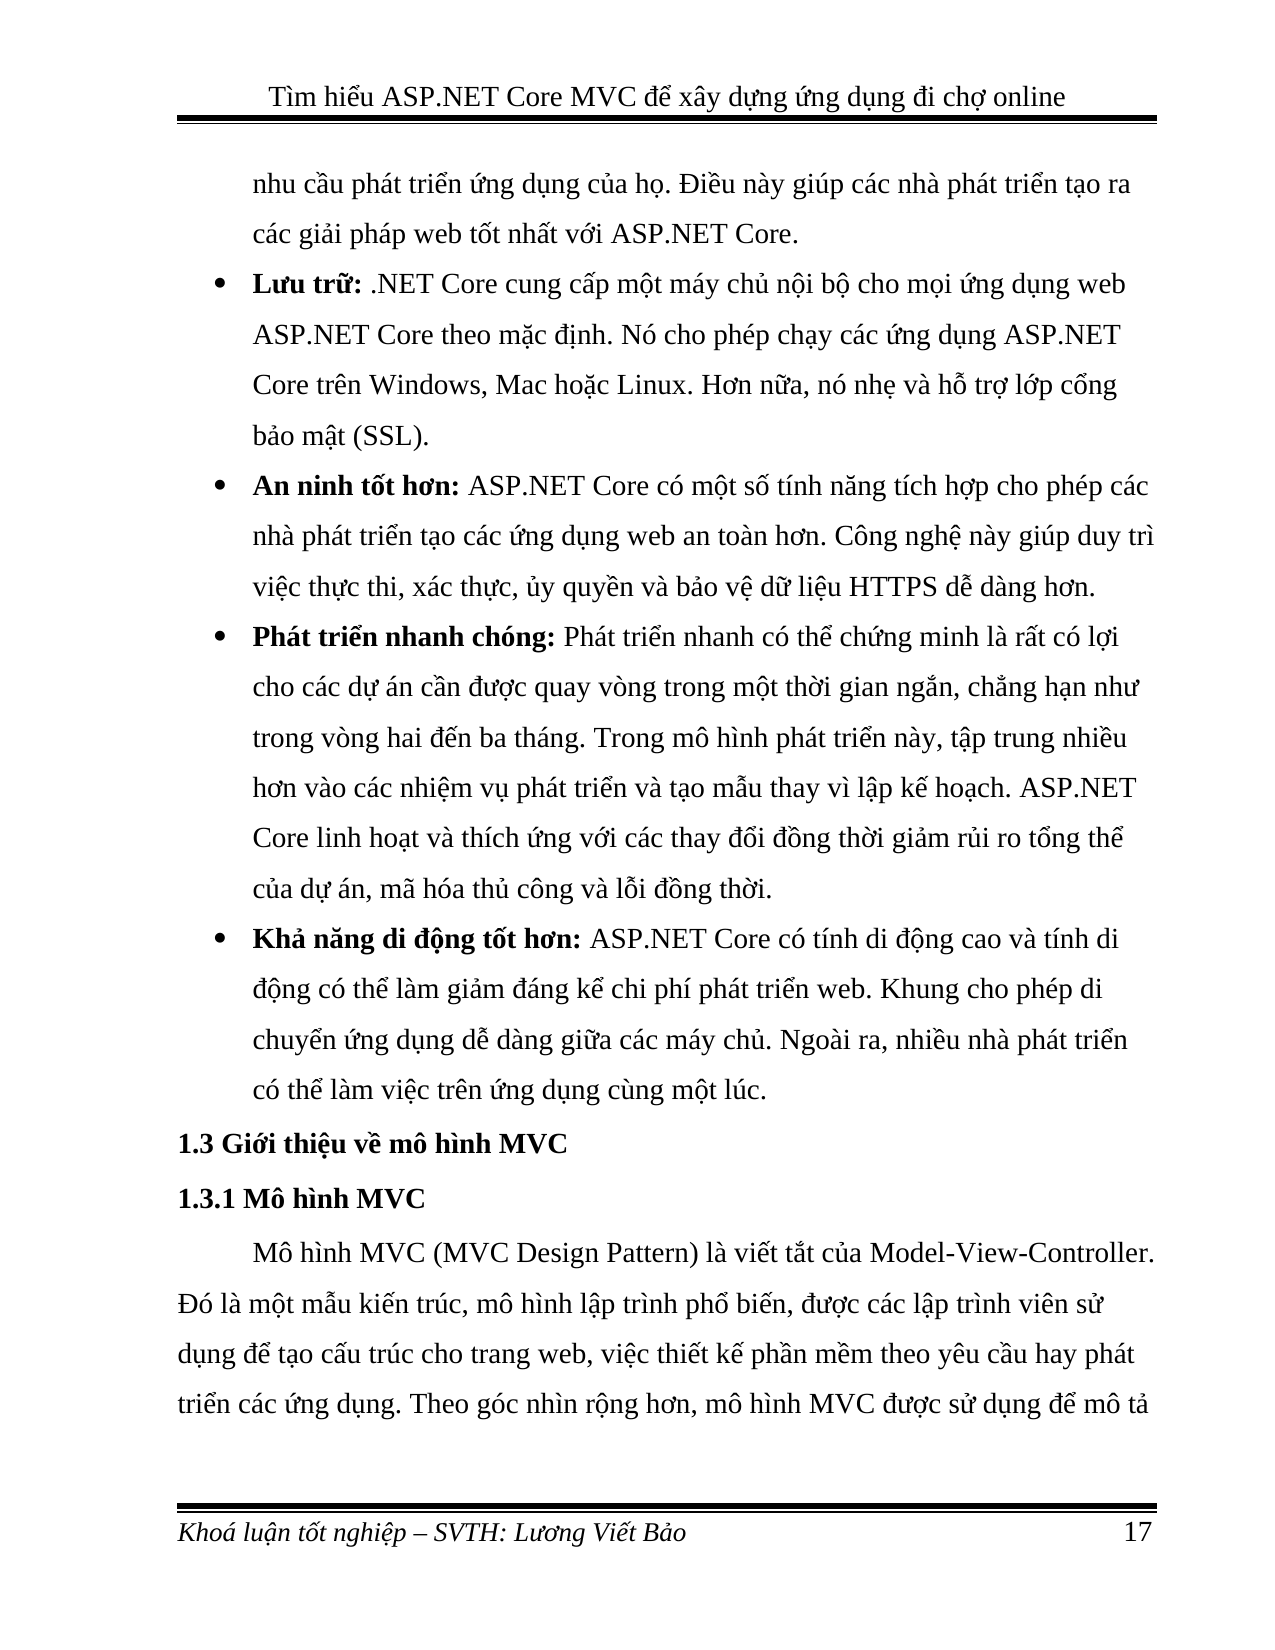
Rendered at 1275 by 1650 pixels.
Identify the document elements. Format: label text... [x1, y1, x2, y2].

list Phát triển nhanh chóng: Phát triển nhanh có thể chứng minh là rất có lợi cho các dự án cần được quay vòng trong một thời gian ngắn, chẳng hạn như trong vòng hai đến ba tháng. Trong mô hình phát triển này, tập trung nhiều hơn vào các nhiệm vụ phát triển và tạo mẫu thay vì lập kế hoạch. ASP.NET Core linh hoạt và thích ứng với các thay đổi đồng thời giảm rủi ro tổng thể của dự án, mã hóa thủ công và lỗi đồng thời. [215, 619, 1157, 904]
list Lưu trữ: .NET Core cung cấp một máy chủ nội bộ cho mọi ứng dụng web ASP.NET Core theo mặc định. Nó cho phép chạy các ứng dụng ASP.NET Core trên Windows, Mac hoặc Linux. Hơn nữa, nó nhẹ và hỗ trợ lớp cổng bảo mật (SSL). [215, 267, 1157, 451]
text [177, 1236, 1157, 1420]
list An ninh tốt hơn: ASP.NET Core có một số tính năng tích hợp cho phép các nhà phát triển tạo các ứng dụng web an toàn hơn. Công nghệ này giúp duy trì việc thực thi, xác thực, ủy quyền và bảo vệ dữ liệu HTTPS dễ dàng hơn. [215, 468, 1157, 602]
subtitle 1.3.1 Mô hình MVC [177, 1181, 1157, 1214]
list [215, 166, 1157, 250]
subtitle 1.3 Giới thiệu về mô hình MVC [177, 1127, 1157, 1160]
list Khả năng di động tốt hơn: ASP.NET Core có tính di động cao và tính di động có thể làm giảm đáng kể chi phí phát triển web. Khung cho phép di chuyển ứng dụng dễ dàng giữa các máy chủ. Ngoài ra, nhiều nhà phát triển có thể làm việc trên ứng dụng cùng một lúc. [215, 921, 1157, 1106]
